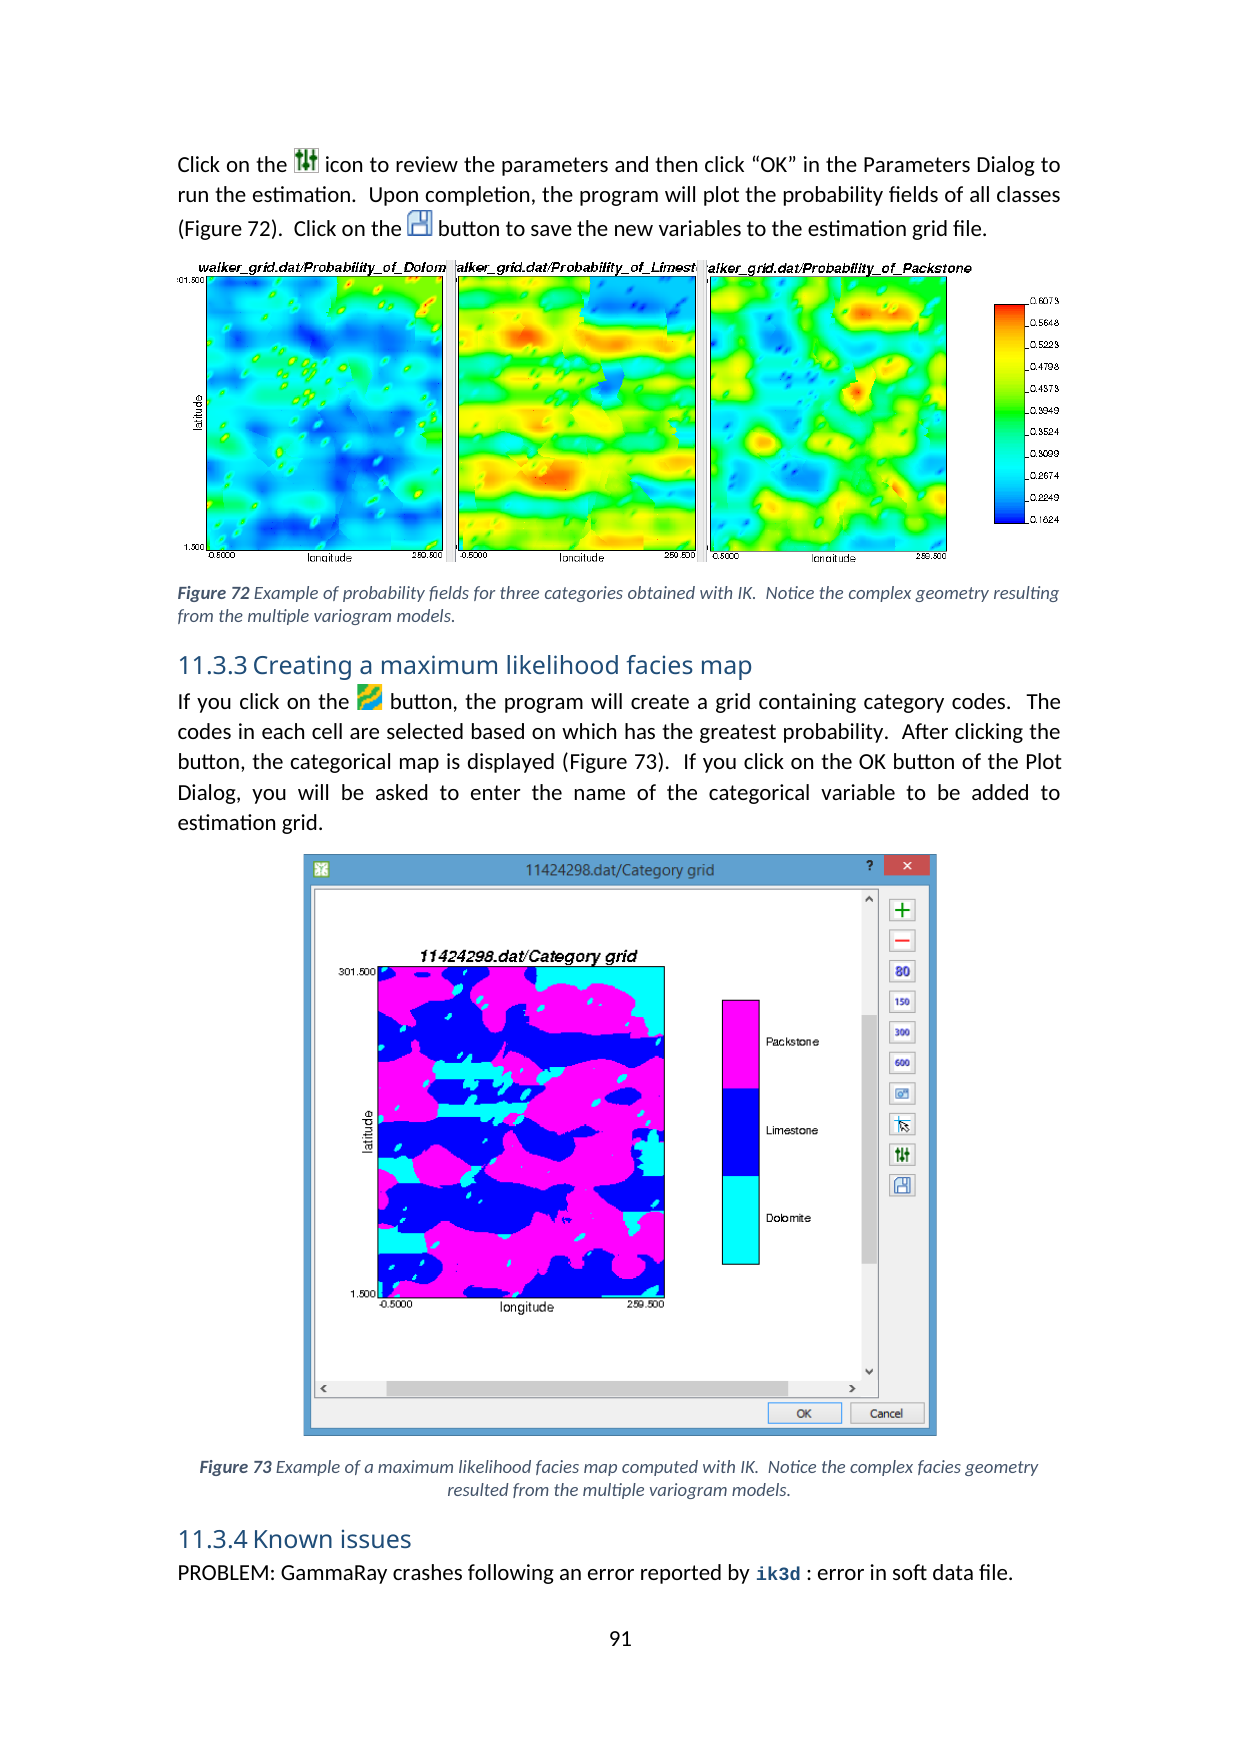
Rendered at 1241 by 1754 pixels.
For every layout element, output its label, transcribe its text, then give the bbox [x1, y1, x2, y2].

picture [357, 684, 383, 710]
text Click on the icon to review the parameters and then click “OK” in the Parameters Dialog to run the estimation. Upon completion, the program will plot the probability fields of all classes (Figure 72). Click on the button to save the new variables to the estimation grid file. [177, 148, 1063, 242]
picture [295, 149, 318, 172]
picture [407, 210, 433, 236]
subtitle Known issues [177, 1522, 1063, 1556]
text Figure 73 Example of a maximum likelihood facies map computed with IK. Notice the complex facies geometry resulted from the multiple variogram models. [177, 1455, 1063, 1501]
subtitle Creating a maximum likelihood facies map [177, 648, 1063, 682]
picture [177, 260, 1062, 562]
text Figure 72 Example of probability fields for three categories obtained with IK. Notice the complex geometry resulting from the multiple variogram models. [177, 581, 1063, 627]
picture [373, 703, 383, 710]
picture [303, 854, 937, 1436]
text If you click on the button, the program will create a grid containing category codes. The codes in each cell are selected based on which has the greatest probability. After clicking the button, the categorical map is displayed (Figure 73). If you click on the OK button of the Plot Dialog, you will be asked to enter the name of the categorical variable to be added to estimation grid. [177, 684, 1063, 836]
text PROBLEM: GammaRay crashes following an error reported by ik3d : error in soft data file. [177, 1558, 1063, 1586]
